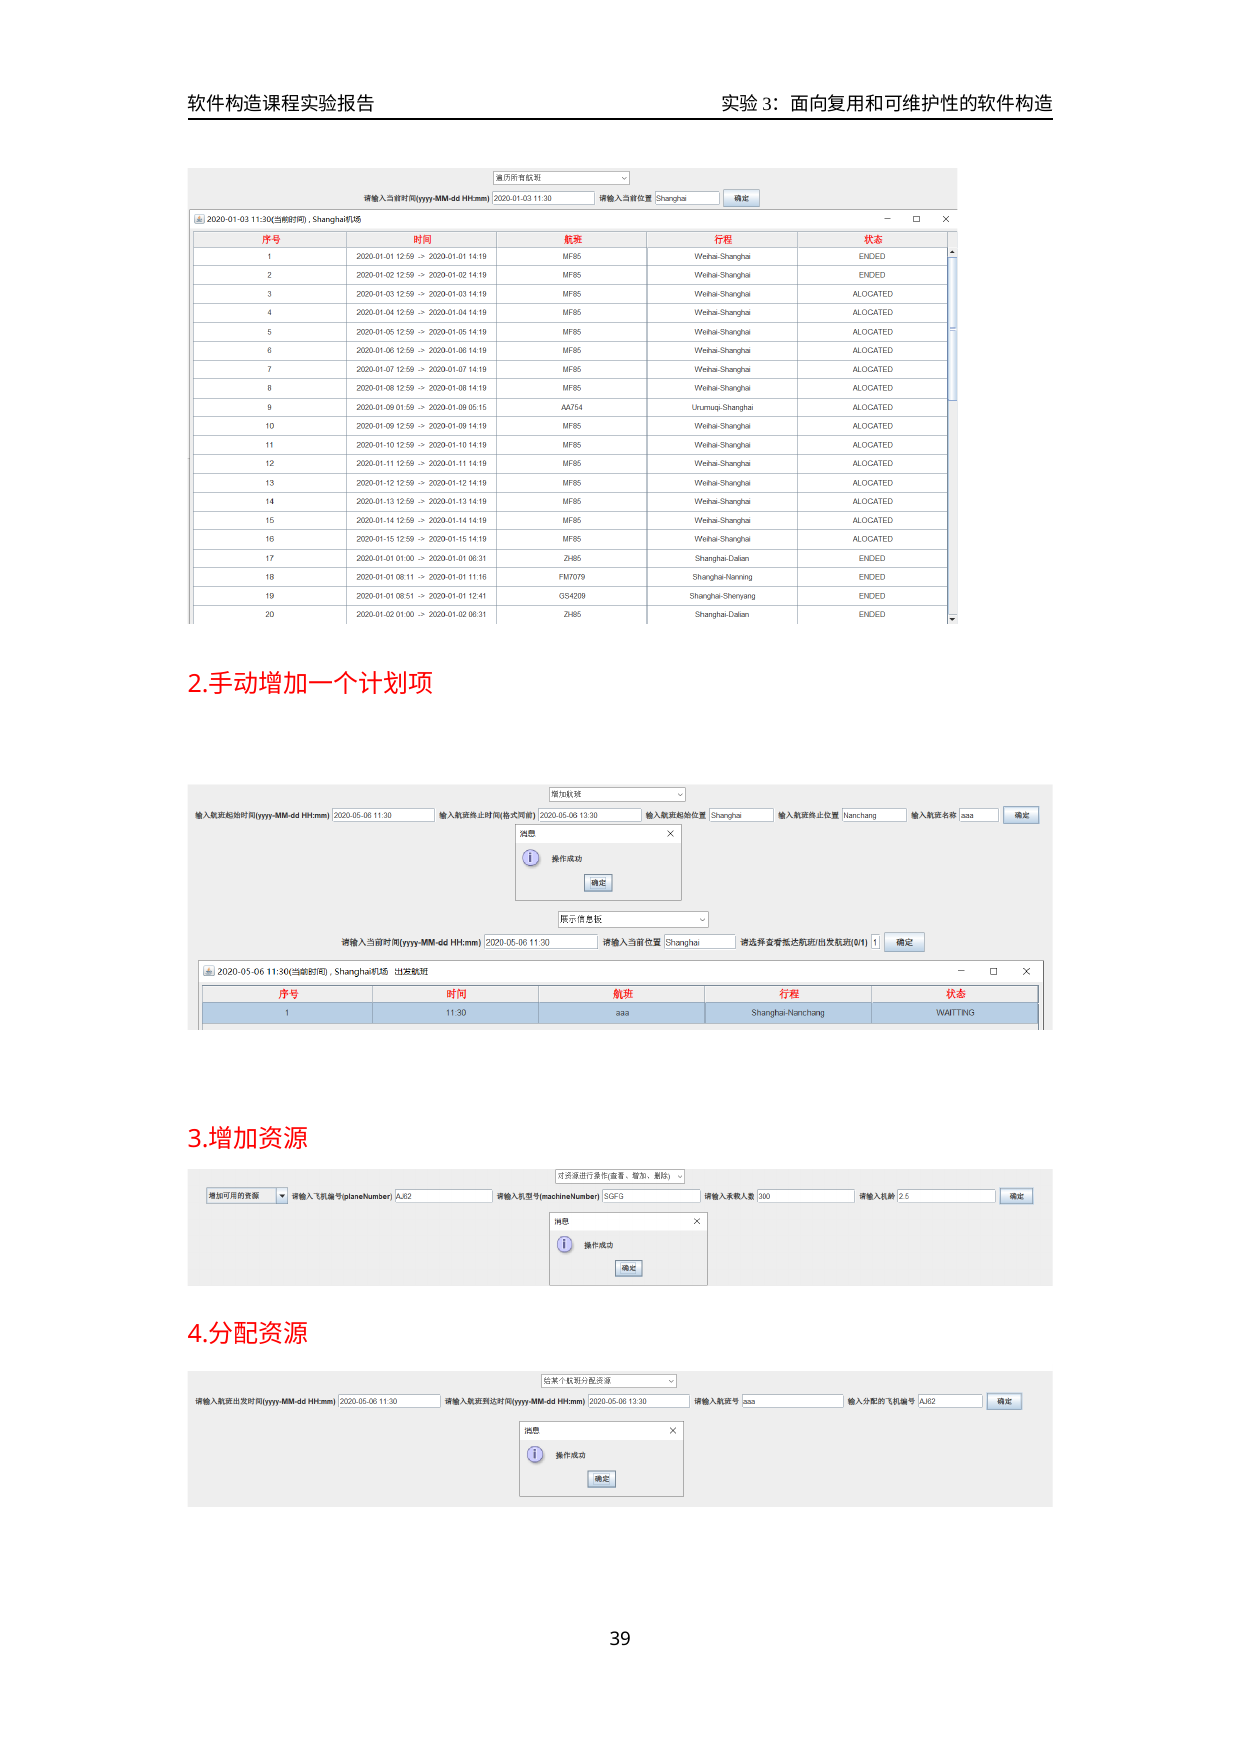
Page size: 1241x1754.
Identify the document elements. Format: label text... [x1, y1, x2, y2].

picture [187, 1364, 1053, 1507]
text 4.分配资源 [187, 1299, 1053, 1364]
picture [187, 1169, 1053, 1286]
picture [187, 779, 1053, 1030]
text 3.增加资源 [187, 1104, 1053, 1169]
picture [187, 162, 958, 624]
text 2.手动增加一个计划项 [187, 649, 1053, 714]
